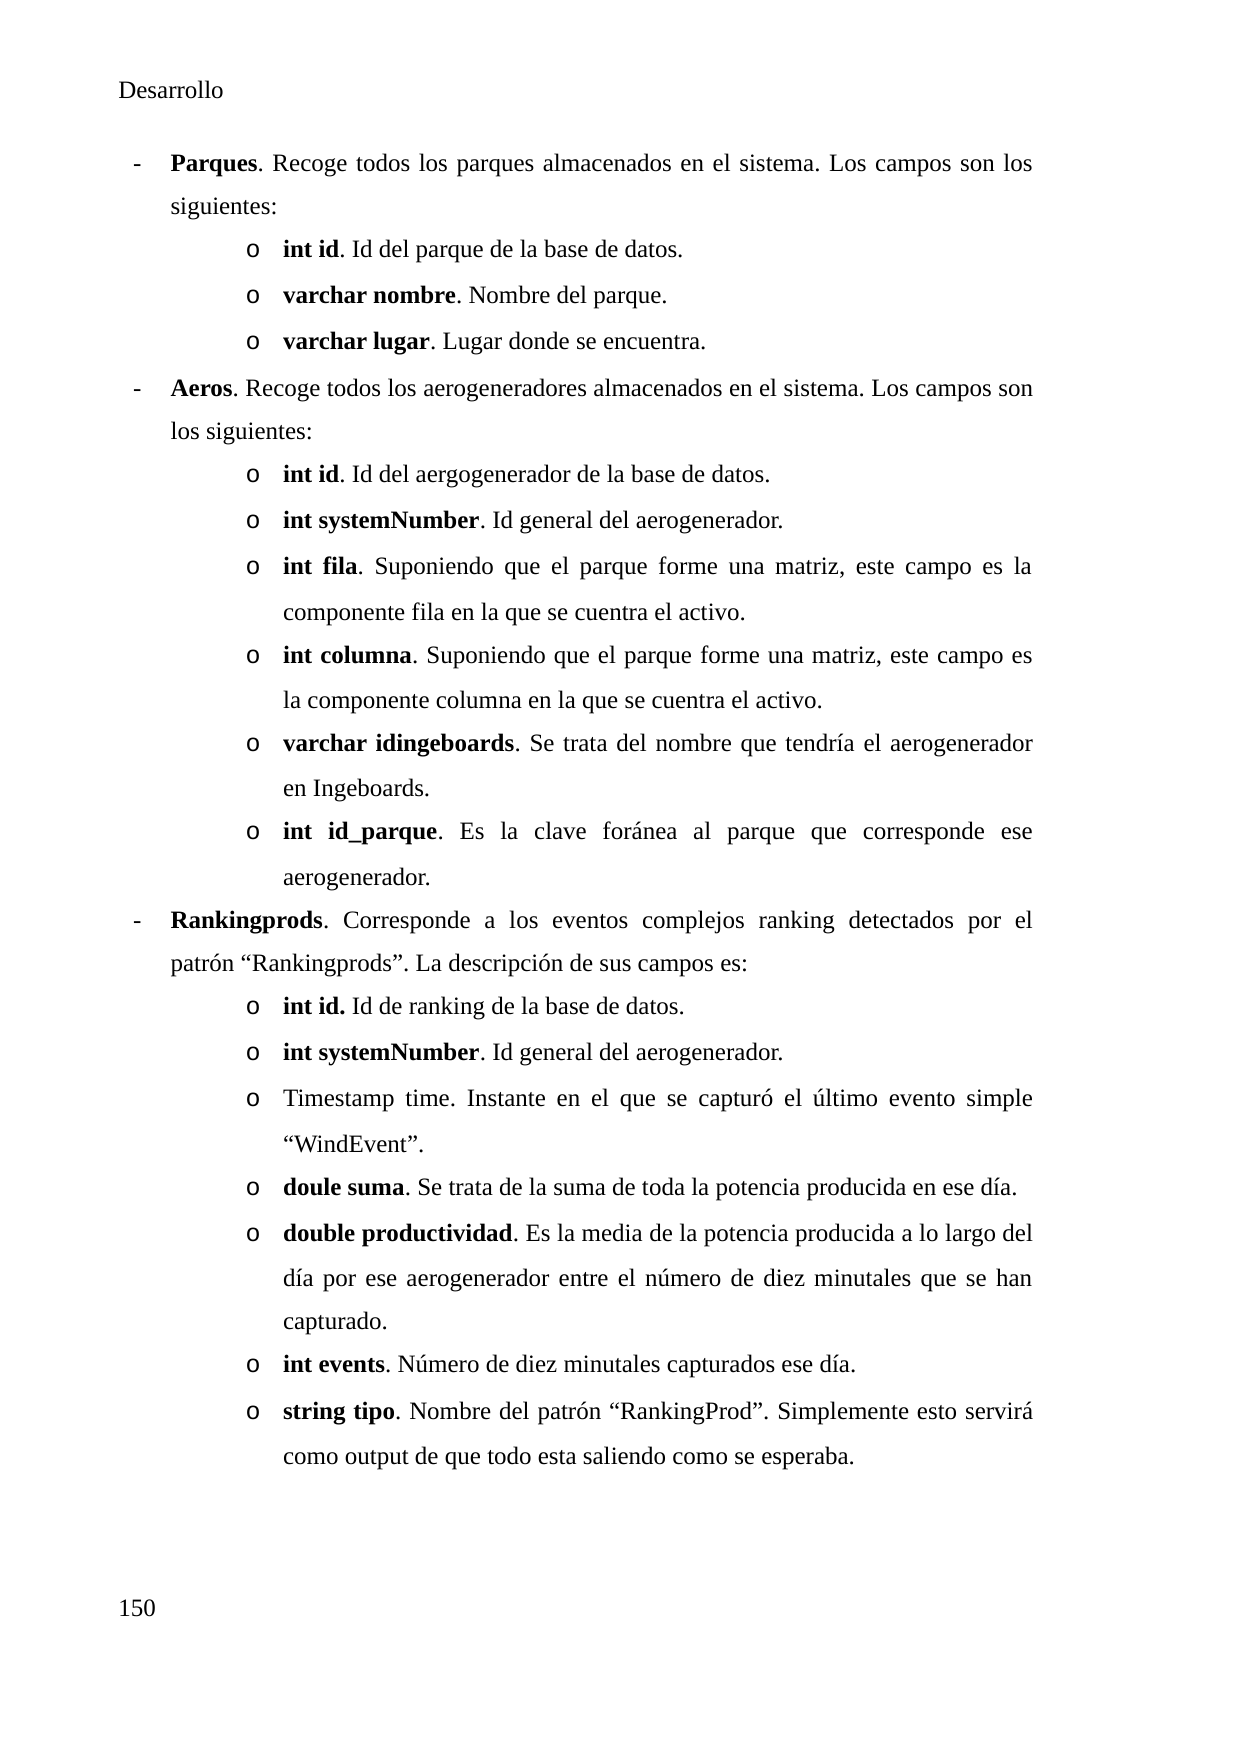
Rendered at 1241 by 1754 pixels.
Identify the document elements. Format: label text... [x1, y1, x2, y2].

list varchar nombre. Nombre del parque. [245, 280, 1033, 311]
list doule suma. Se trata de la suma de toda la potencia producida en ese día. [245, 1172, 1033, 1203]
list Rankingprods. Corresponde a los eventos complejos ranking detectados por el patrón “Rankingprods”. La descripción de sus campos es: [133, 905, 1033, 977]
list int events. Número de diez minutales capturados ese día. [245, 1349, 1033, 1380]
list int id. Id de ranking de la base de datos. [245, 991, 1033, 1022]
list int systemNumber. Id general del aerogenerador. [245, 1037, 1033, 1068]
list int id. Id del parque de la base de datos. [245, 234, 1033, 265]
list int columna. Suponiendo que el parque forme una matriz, este campo es la componente columna en la que se cuentra el activo. [245, 640, 1033, 714]
list string tipo. Nombre del patrón “RankingProd”. Simplemente esto servirá como output de que todo esta saliendo como se esperaba. [245, 1396, 1033, 1470]
list int id_parque. Es la clave foránea al parque que corresponde ese aerogenerador. [245, 816, 1033, 890]
list varchar lugar. Lugar donde se encuentra. [245, 326, 1033, 357]
list double productividad. Es la media de la potencia producida a lo largo del día por ese aerogenerador entre el número de diez minutales que se han capturado. [245, 1218, 1033, 1335]
list int id. Id del aergogenerador de la base de datos. [245, 459, 1033, 490]
list int systemNumber. Id general del aerogenerador. [245, 505, 1033, 536]
list Aeros. Recoge todos los aerogeneradores almacenados en el sistema. Los campos son los siguientes: [133, 373, 1033, 444]
list Timestamp time. Instante en el que se capturó el último evento simple “WindEvent”. [245, 1083, 1033, 1157]
list Parques. Recoge todos los parques almacenados en el sistema. Los campos son los siguientes: [133, 148, 1033, 219]
list int fila. Suponiendo que el parque forme una matriz, este campo es la componente fila en la que se cuentra el activo. [245, 551, 1033, 625]
list varchar idingeboards. Se trata del nombre que tendría el aerogenerador en Ingeboards. [245, 728, 1033, 802]
